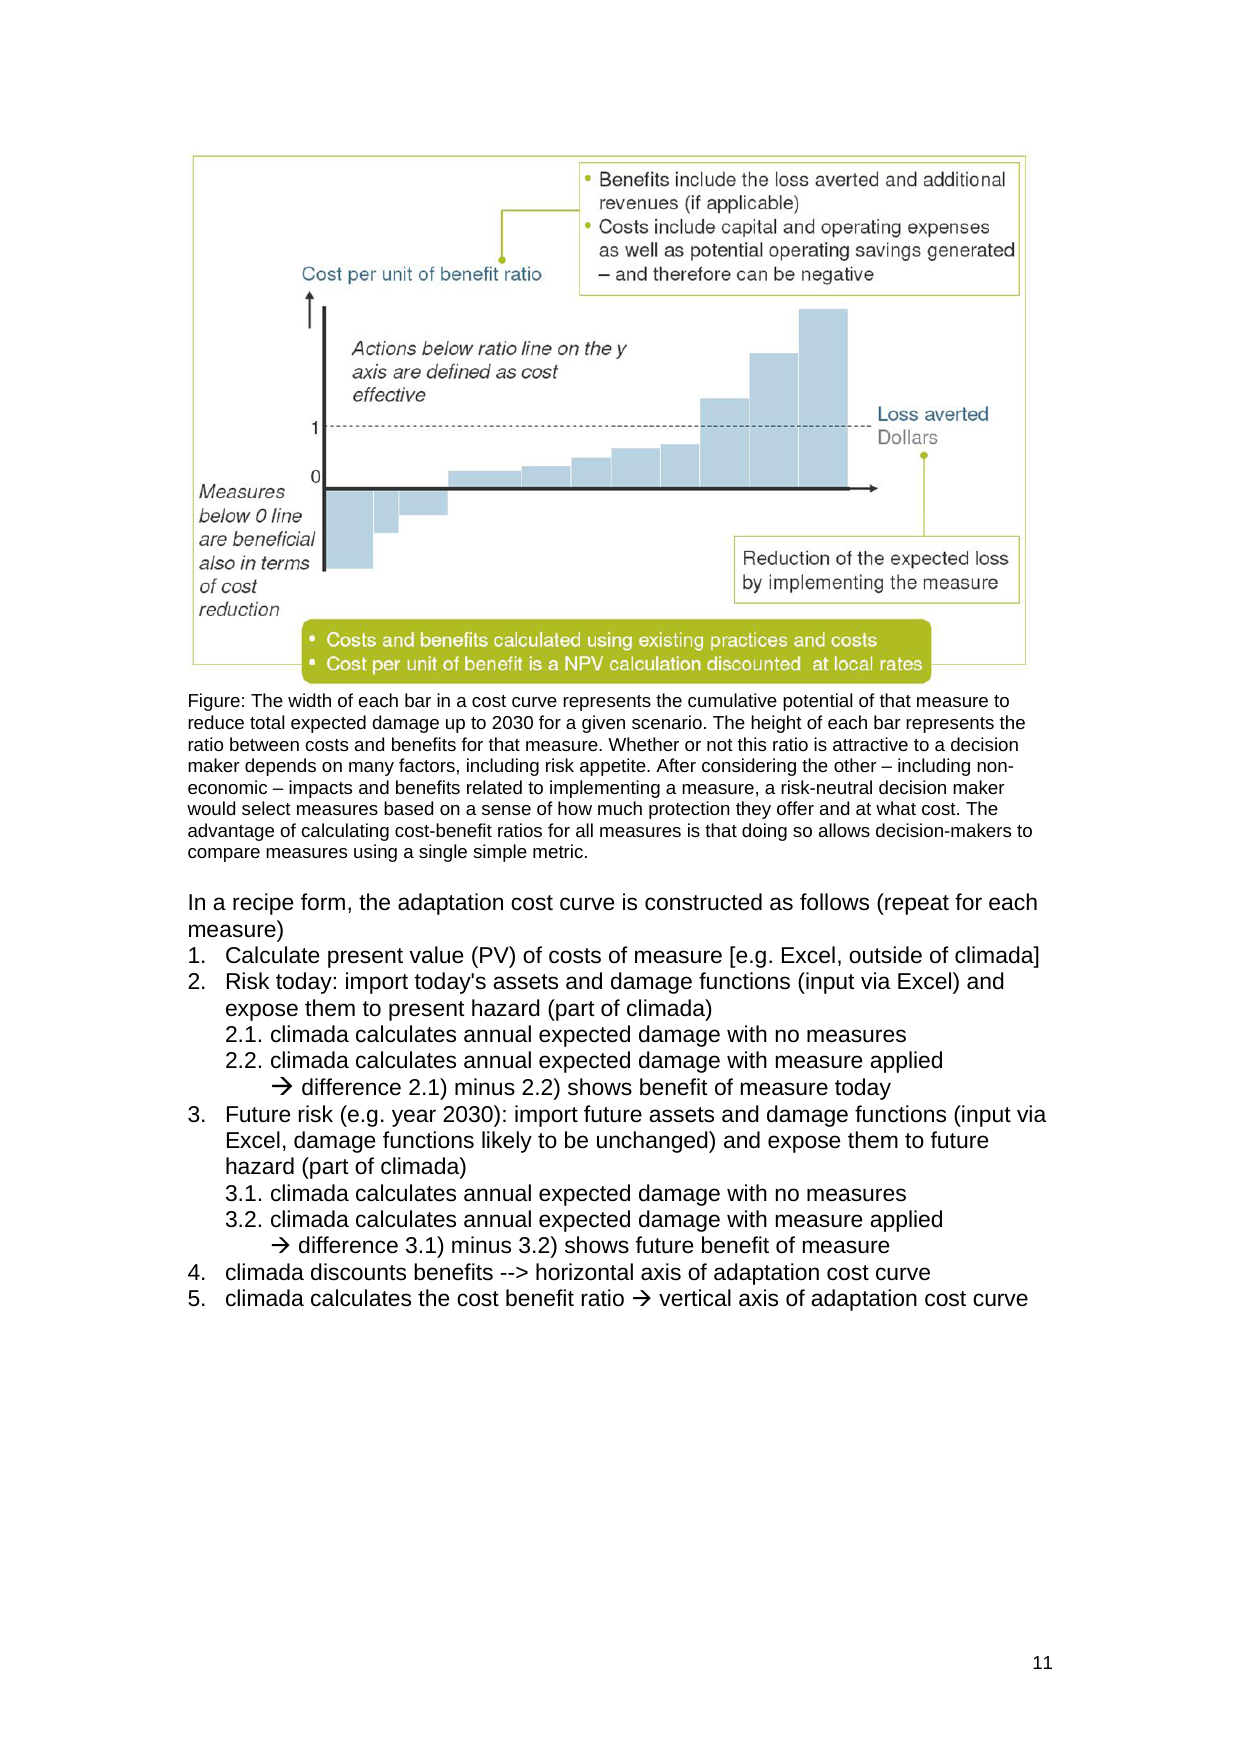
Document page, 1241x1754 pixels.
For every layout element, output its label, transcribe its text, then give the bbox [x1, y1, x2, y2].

list Calculate present value (PV) of costs of measure [e.g. Excel, outside of climada] [187, 942, 1053, 968]
list climada calculates annual expected damage with measure applied difference 3.1) minus 3.2) shows future benefit of measure [225, 1206, 1053, 1259]
list climada calculates annual expected damage with measure applied difference 2.1) minus 2.2) shows benefit of measure today [225, 1047, 1053, 1101]
list Future risk (e.g. year 2030): import future assets and damage functions (input via Excel, damage functions likely to be unchanged) and expose them to future hazard (part of climada) [187, 1101, 1053, 1179]
list climada calculates annual expected damage with no measures [225, 1021, 1053, 1047]
list climada calculates annual expected damage with no measures [225, 1179, 1053, 1206]
picture [187, 150, 1030, 691]
list climada discounts benefits --> horizontal axis of adaptation cost curve [187, 1259, 1053, 1285]
text Figure: The width of each bar in a cost curve represents the cumulative potential of that measure to reduce total expected damage up to 2030 for a given scenario. The height of each bar represents the ratio between costs and benefits for that measure. Whether or not this ratio is attractive to a decision maker depends on many factors, including risk appetite. After considering the other – including non-economic – impacts and benefits related to implementing a measure, a risk-neutral decision maker would select measures based on a sense of how much protection they offer and at what cost. The advantage of calculating cost-benefit ratios for all measures is that doing so allows decision-makers to compare measures using a single simple metric. [187, 690, 1053, 863]
list Risk today: import today's assets and damage functions (input via Excel) and expose them to present hazard (part of climada) [187, 968, 1053, 1021]
list climada calculates the cost benefit ratio vertical axis of adaptation cost curve [187, 1285, 1053, 1311]
text In a recipe form, the adaptation cost curve is constructed as follows (repeat for each measure) [187, 889, 1053, 942]
